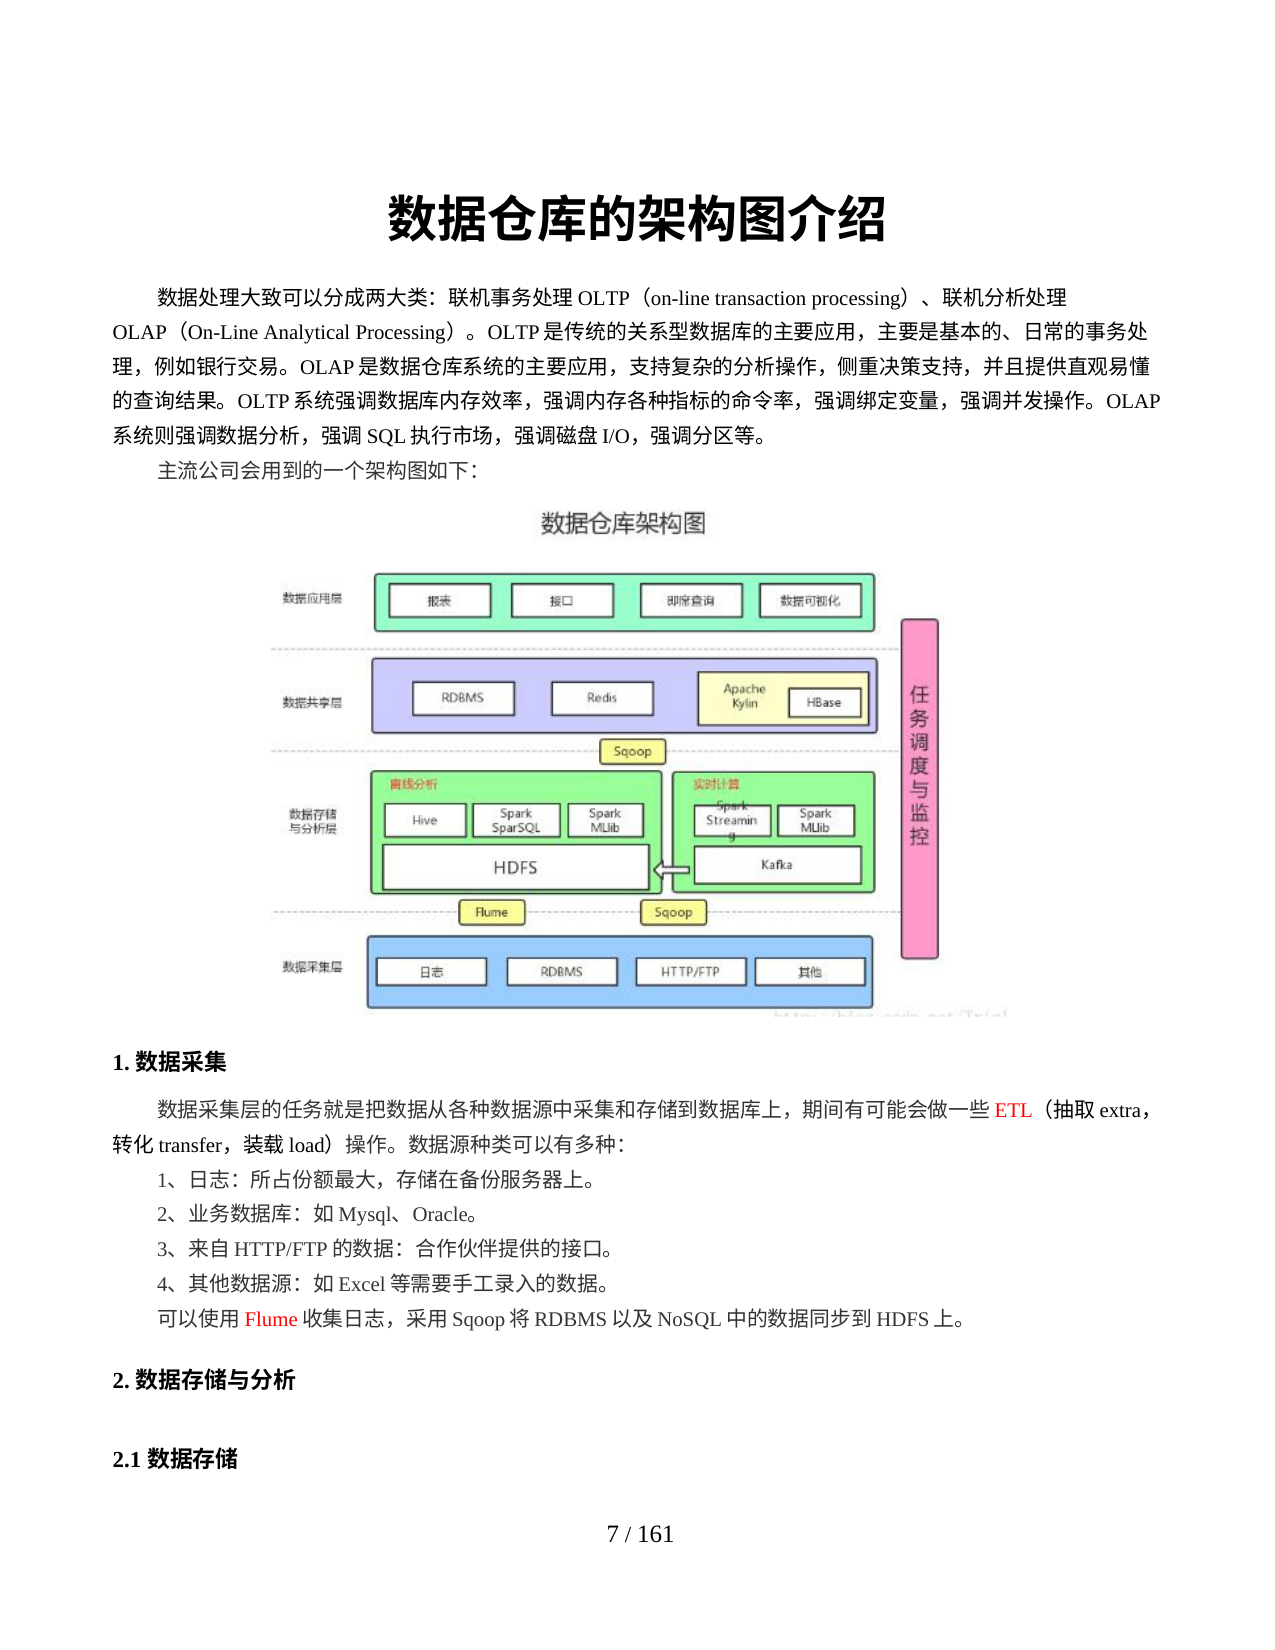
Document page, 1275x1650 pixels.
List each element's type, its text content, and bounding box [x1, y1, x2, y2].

text 2、业务数据库：如Mysql、Oracle。 [112, 1198, 1162, 1228]
text 数据采集层的任务就是把数据从各种数据源中采集和存储到数据库上，期间有可能会做一些ETL（抽取extra，转化transfer，装载load）操作。数据源种类可以有多种： [112, 1094, 1162, 1158]
text 1、日志：所占份额最大，存储在备份服务器上。 [112, 1163, 1162, 1193]
subtitle 数据仓库的架构图介绍 [112, 179, 1162, 252]
subtitle 2.1 数据存储 [112, 1440, 1162, 1474]
subtitle 2. 数据存储与分析 [112, 1361, 1162, 1395]
text 3、来自HTTP/FTP的数据：合作伙伴提供的接口。 [112, 1232, 1162, 1263]
text 主流公司会用到的一个架构图如下： [112, 454, 1162, 484]
subtitle 1. 数据采集 [112, 1044, 1162, 1077]
text 4、其他数据源：如Excel等需要手工录入的数据。 [112, 1267, 1162, 1297]
text 数据处理大致可以分成两大类：联机事务处理OLTP（on-line transaction processing）、联机分析处理OLAP（On-Line Analytical Processing）。OLTP是传统的关系型数据库的主要应用，主要是基本的、日常的事务处理，例如银行交易。OLAP是数据仓库系统的主要应用，支持复杂的分析操作，侧重决策支持，并且提供直观易懂的查询结果。OLTP系统强调数据库内存效率，强调内存各种指标的命令率，强调绑定变量，强调并发操作。OLAP系统则强调数据分析，强调SQL执行市场，强调磁盘I/O，强调分区等。 [112, 281, 1162, 450]
text 可以使用Flume收集日志，采用Sqoop将RDBMS以及NoSQL中的数据同步到HDFS上。 [112, 1302, 1162, 1332]
picture [249, 488, 1026, 1017]
